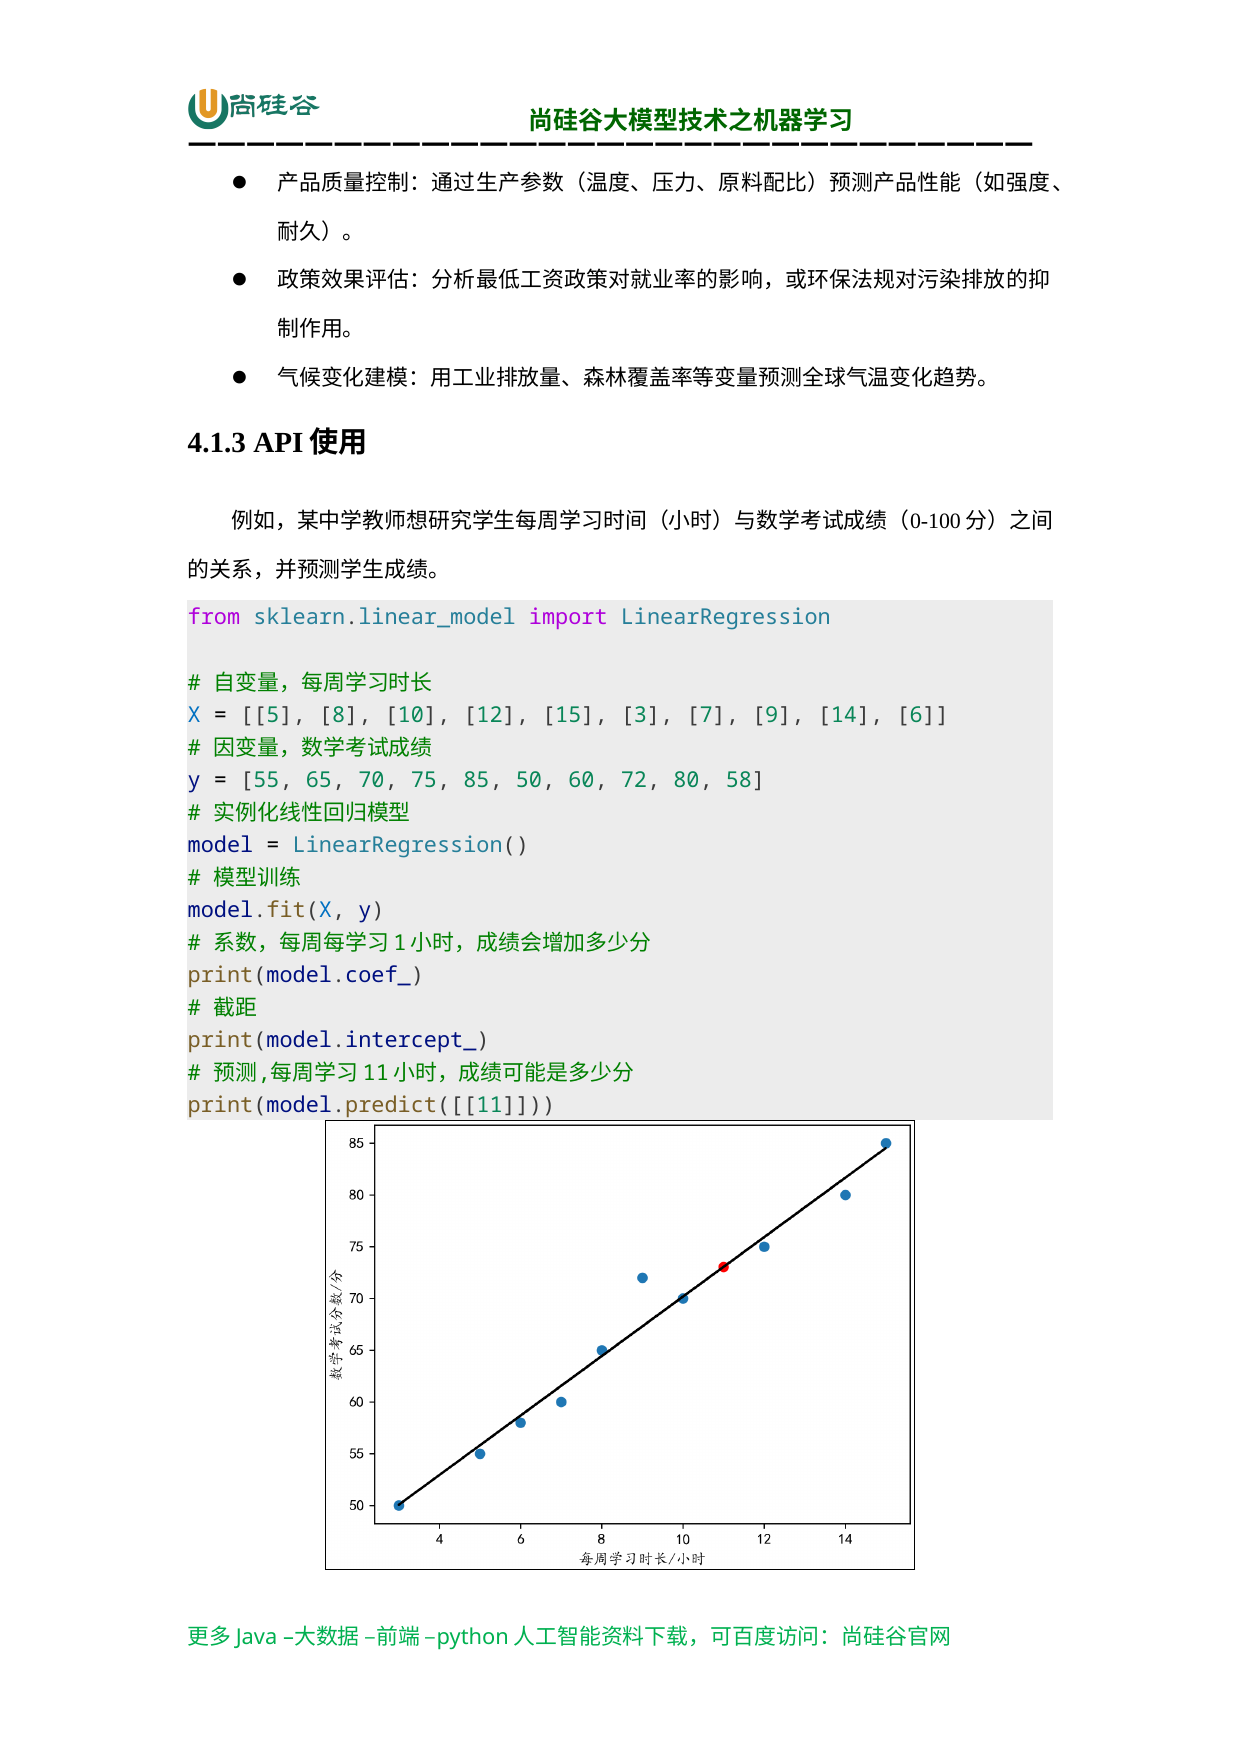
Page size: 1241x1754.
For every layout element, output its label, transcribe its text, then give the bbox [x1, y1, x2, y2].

text print(model.coef_) [187, 957, 1053, 990]
text from sklearn.linear_model import LinearRegression [187, 600, 1053, 632]
text y = [55, 65, 70, 75, 85, 50, 60, 72, 80, 58] [187, 762, 1053, 795]
text model = LinearRegression() [187, 827, 1053, 860]
list 政策效果评估：分析最低工资政策对就业率的影响，或环保法规对污染排放的抑制作用。 [231, 262, 1053, 343]
text # 自变量，每周学习时长 [187, 665, 1053, 697]
text print(model.predict([[11]])) [187, 1087, 1053, 1120]
list 产品质量控制：通过生产参数（温度、压力、原料配比）预测产品性能（如强度、耐久）。 [231, 165, 1053, 246]
text X = [[5], [8], [10], [12], [15], [3], [7], [9], [14], [6]] [187, 697, 1053, 730]
list 气候变化建模：用工业排放量、森林覆盖率等变量预测全球气温变化趋势。 [231, 359, 1053, 392]
text # 模型训练 [187, 860, 1053, 892]
picture [187, 88, 321, 130]
text # 系数，每周每学习1小时，成绩会增加多少分 [187, 925, 1053, 957]
text print(model.intercept_) [187, 1022, 1053, 1055]
text model.fit(X, y) [187, 892, 1053, 925]
text API使用 [187, 407, 1053, 472]
text 例如，某中学教师想研究学生每周学习时间（小时）与数学考试成绩（0-100分）之间的关系，并预测学生成绩。 [187, 503, 1053, 584]
text # 因变量，数学考试成绩 [187, 730, 1053, 762]
text # 实例化线性回归模型 [187, 795, 1053, 827]
text # 预测,每周学习11小时，成绩可能是多少分 [187, 1055, 1053, 1087]
text # 截距 [187, 990, 1053, 1022]
picture [326, 1121, 914, 1569]
